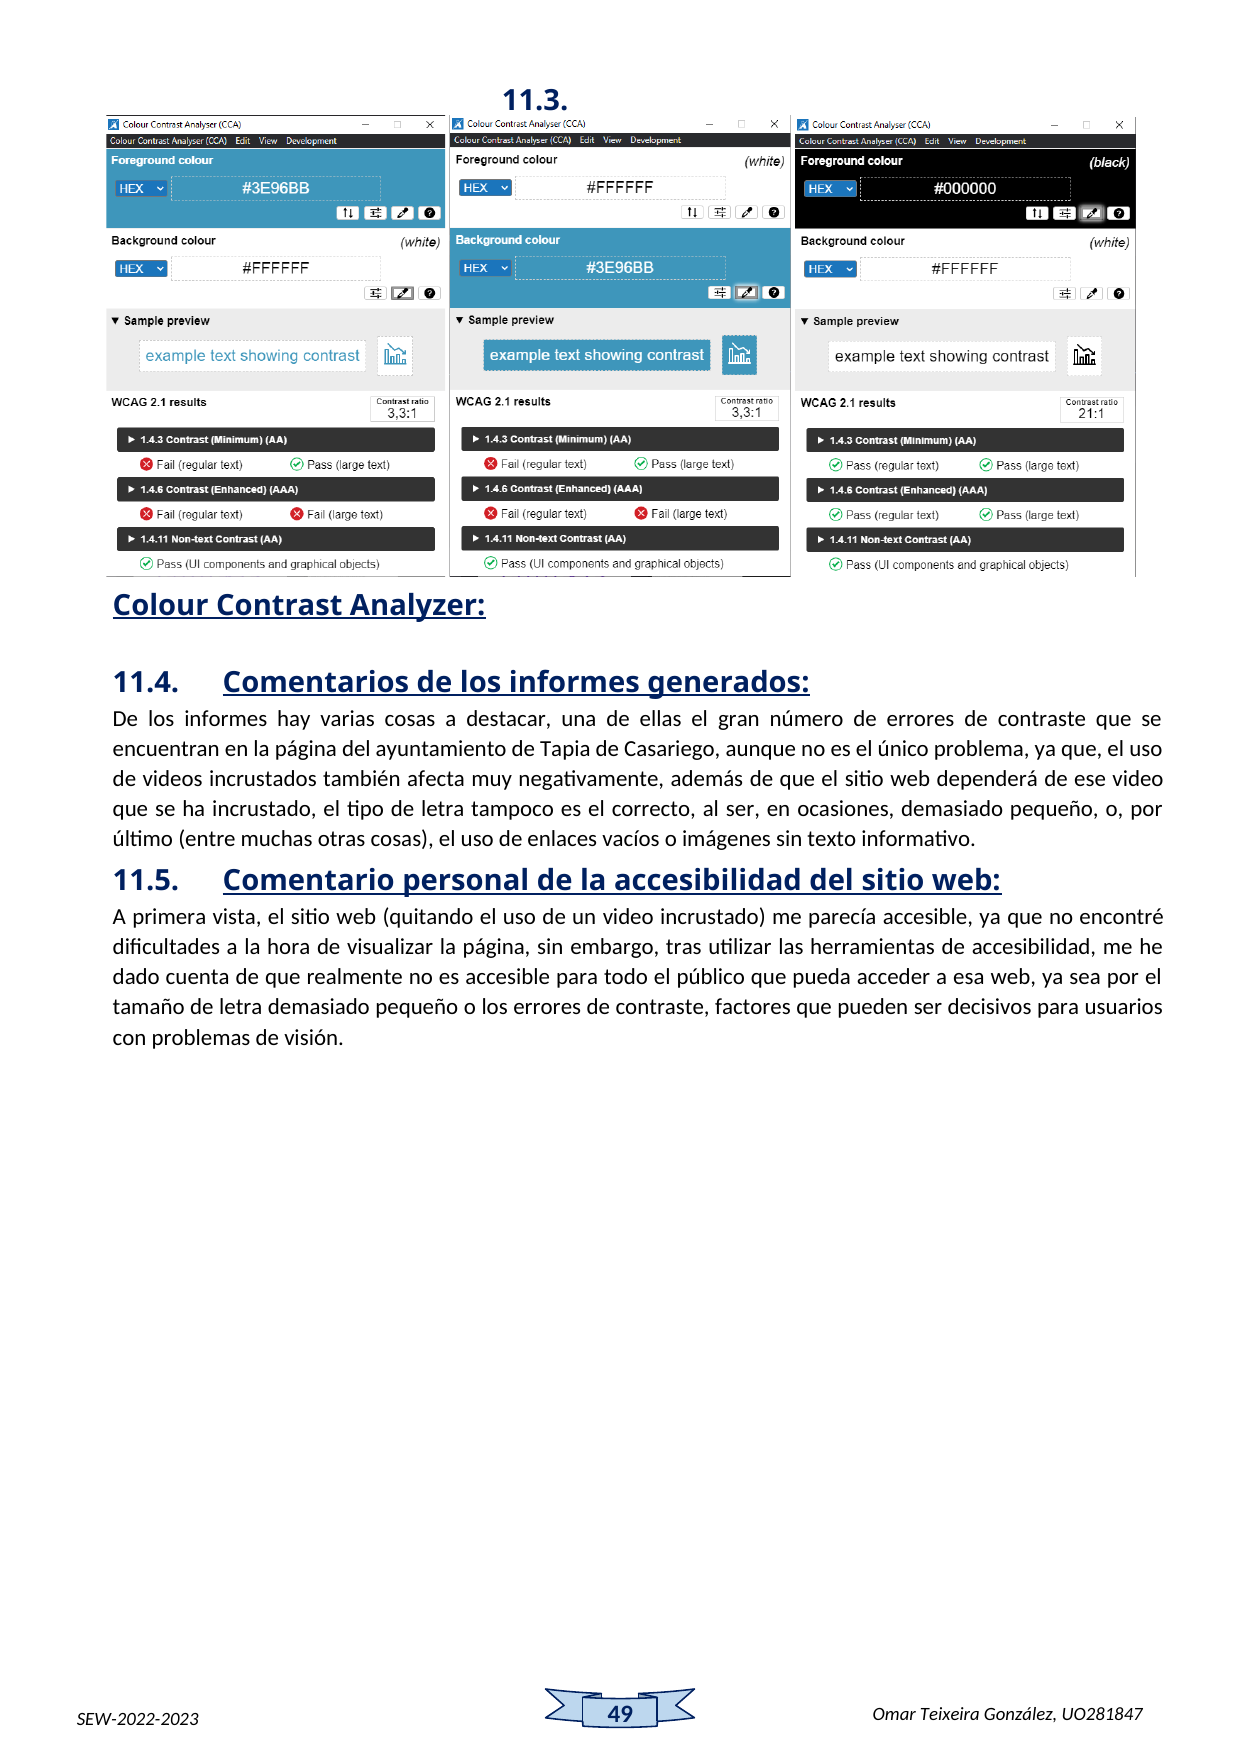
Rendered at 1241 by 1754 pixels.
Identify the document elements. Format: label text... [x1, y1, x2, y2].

text De los informes hay varias cosas a destacar, una de ellas el gran número de errores de contraste que se encuentran en la página del ayuntamiento de Tapia de Casariego, aunque no es el único problema, ya que, el uso de videos incrustados también afecta muy negativamente, además de que el sitio web dependerá de ese video que se ha incrustado, el tipo de letra tampoco es el correcto, al ser, en ocasiones, demasiado pequeño, o, por último (entre muchas otras cosas), el uso de enlaces vacíos o imágenes sin texto informativo. [112, 704, 1165, 853]
picture [795, 117, 1136, 577]
subtitle Comentarios de los informes generados: [112, 661, 1165, 701]
picture [449, 115, 791, 577]
picture [106, 115, 446, 577]
subtitle Comentario personal de la accesibilidad del sitio web: [112, 859, 1165, 899]
text A primera vista, el sitio web (quitando el uso de un video incrustado) me parecía accesible, ya que no encontré dificultades a la hora de visualizar la página, sin embargo, tras utilizar las herramientas de accesibilidad, me he dado cuenta de que realmente no es accesible para todo el público que pueda acceder a esa web, ya sea por el tamaño de letra demasiado pequeño o los errores de contraste, factores que pueden ser decisivos para usuarios con problemas de visión. [112, 902, 1165, 1051]
